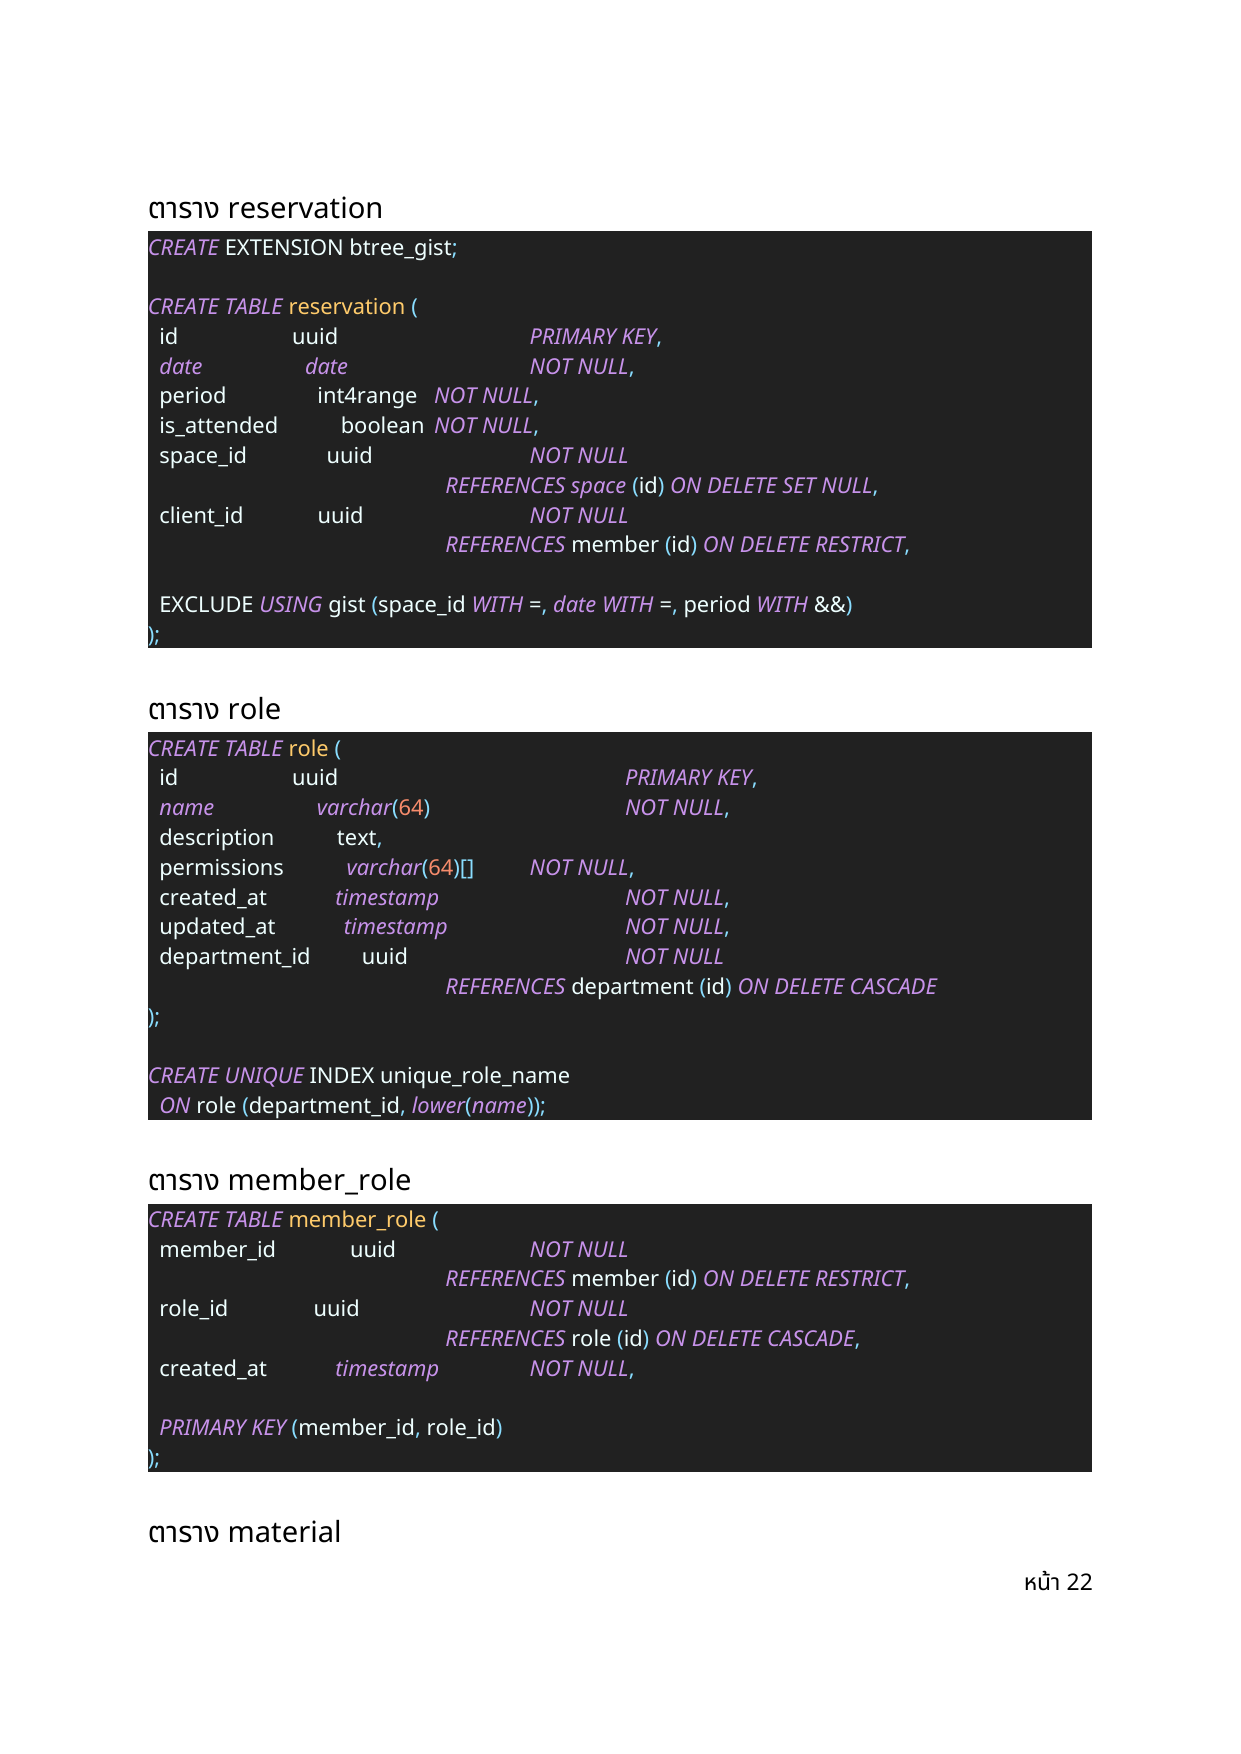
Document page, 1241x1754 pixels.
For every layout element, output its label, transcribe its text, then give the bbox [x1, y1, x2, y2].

text ตาราง role [148, 688, 1092, 732]
text REFERENCES member (id) ON DELETE RESTRICT, EXCLUDE USING gist (space_id WITH =, date WITH =, period WITH &&) ); [148, 529, 1092, 648]
text CREATE EXTENSION btree_gist; CREATE TABLE reservation ( id uuid PRIMARY KEY, date date NOT NULL, period int4range NOT NULL, is_attended boolean NOT NULL, space_id uuid NOT NULL [148, 231, 1092, 470]
text ตาราง member_role [148, 1159, 1092, 1204]
text CREATE TABLE role ( id uuid PRIMARY KEY, name varchar(64) NOT NULL, description text, permissions varchar(64)[] NOT NULL, created_at timestamp NOT NULL, updated_at timestamp NOT NULL, department_id uuid NOT NULL [148, 732, 1092, 971]
text ตาราง reservation [148, 187, 1092, 231]
text REFERENCES member (id) ON DELETE RESTRICT, role_id uuid NOT NULL [148, 1263, 1092, 1323]
text CREATE TABLE member_role ( member_id uuid NOT NULL [148, 1204, 1092, 1263]
text REFERENCES role (id) ON DELETE CASCADE, created_at timestamp NOT NULL, PRIMARY KEY (member_id, role_id) ); [148, 1323, 1092, 1472]
text REFERENCES department (id) ON DELETE CASCADE ); CREATE UNIQUE INDEX unique_role_name ON role (department_id, lower(name)); [148, 971, 1092, 1120]
text REFERENCES space (id) ON DELETE SET NULL, client_id uuid NOT NULL [148, 470, 1092, 529]
text ตาราง material [148, 1512, 1092, 1556]
